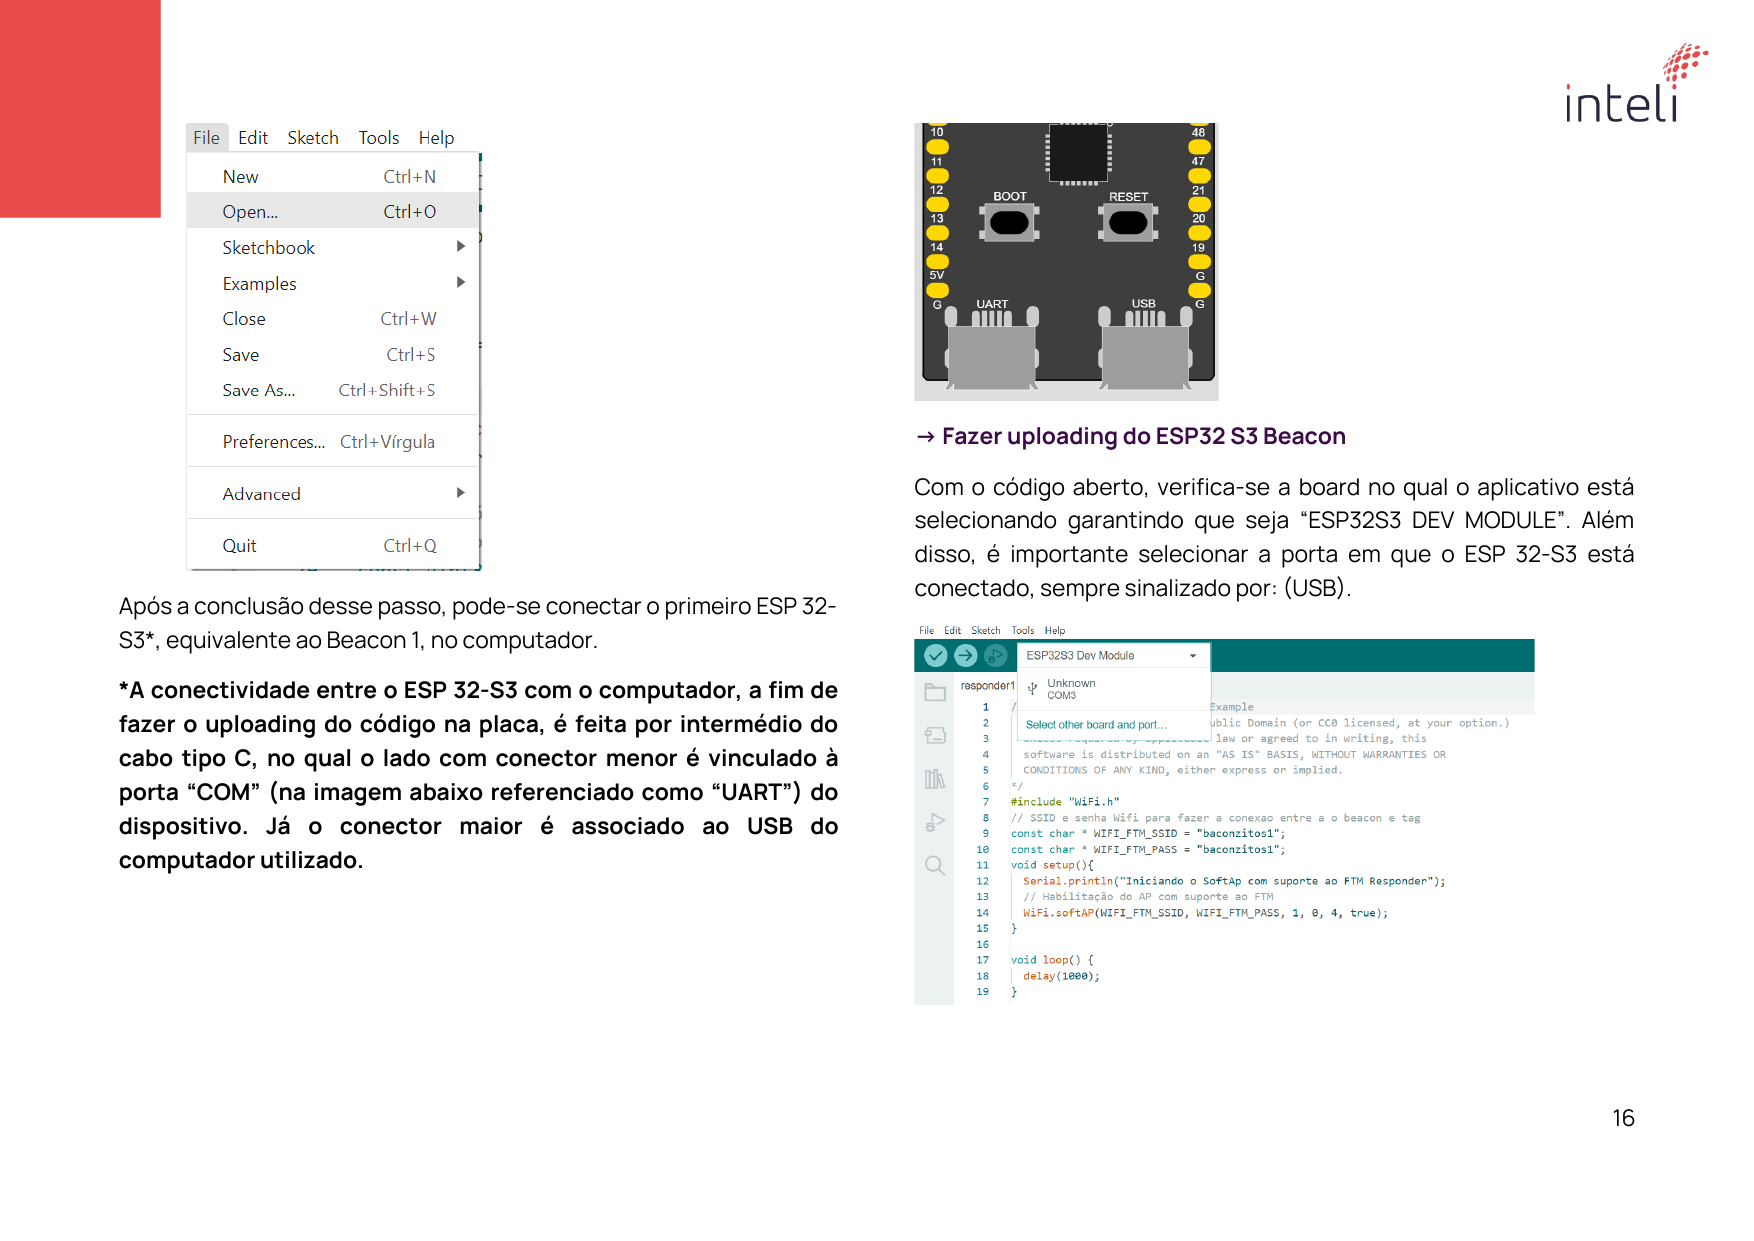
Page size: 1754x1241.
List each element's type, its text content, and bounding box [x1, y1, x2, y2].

text *A conectividade entre o ESP 32-S3 com o computador, a fim de fazer o uploading do código na placa, é feita por intermédio do cabo tipo C, no qual o lado com conector menor é vinculado à porta “COM” (na imagem abaixo referenciado como “UART”) do dispositivo. Já o conector maior é associado ao USB do computador utilizado. [118, 674, 839, 875]
picture [0, 0, 161, 218]
picture [185, 123, 483, 571]
text -> Fazer uploading do ESP32 S3 Beacon [914, 420, 1636, 451]
picture [914, 622, 1535, 1005]
picture [914, 123, 1219, 401]
picture [1566, 43, 1709, 122]
text Após a conclusão desse passo, pode-se conectar o primeiro ESP 32-S3*, equivalente ao Beacon 1, no computador. [118, 590, 839, 655]
text Com o código aberto, verifica-se a board no qual o aplicativo está selecionando garantindo que seja “ESP32S3 DEV MODULE”. Além disso, é importante selecionar a porta em que o ESP 32-S3 está conectado, sempre sinalizado por: (USB). [914, 471, 1636, 603]
